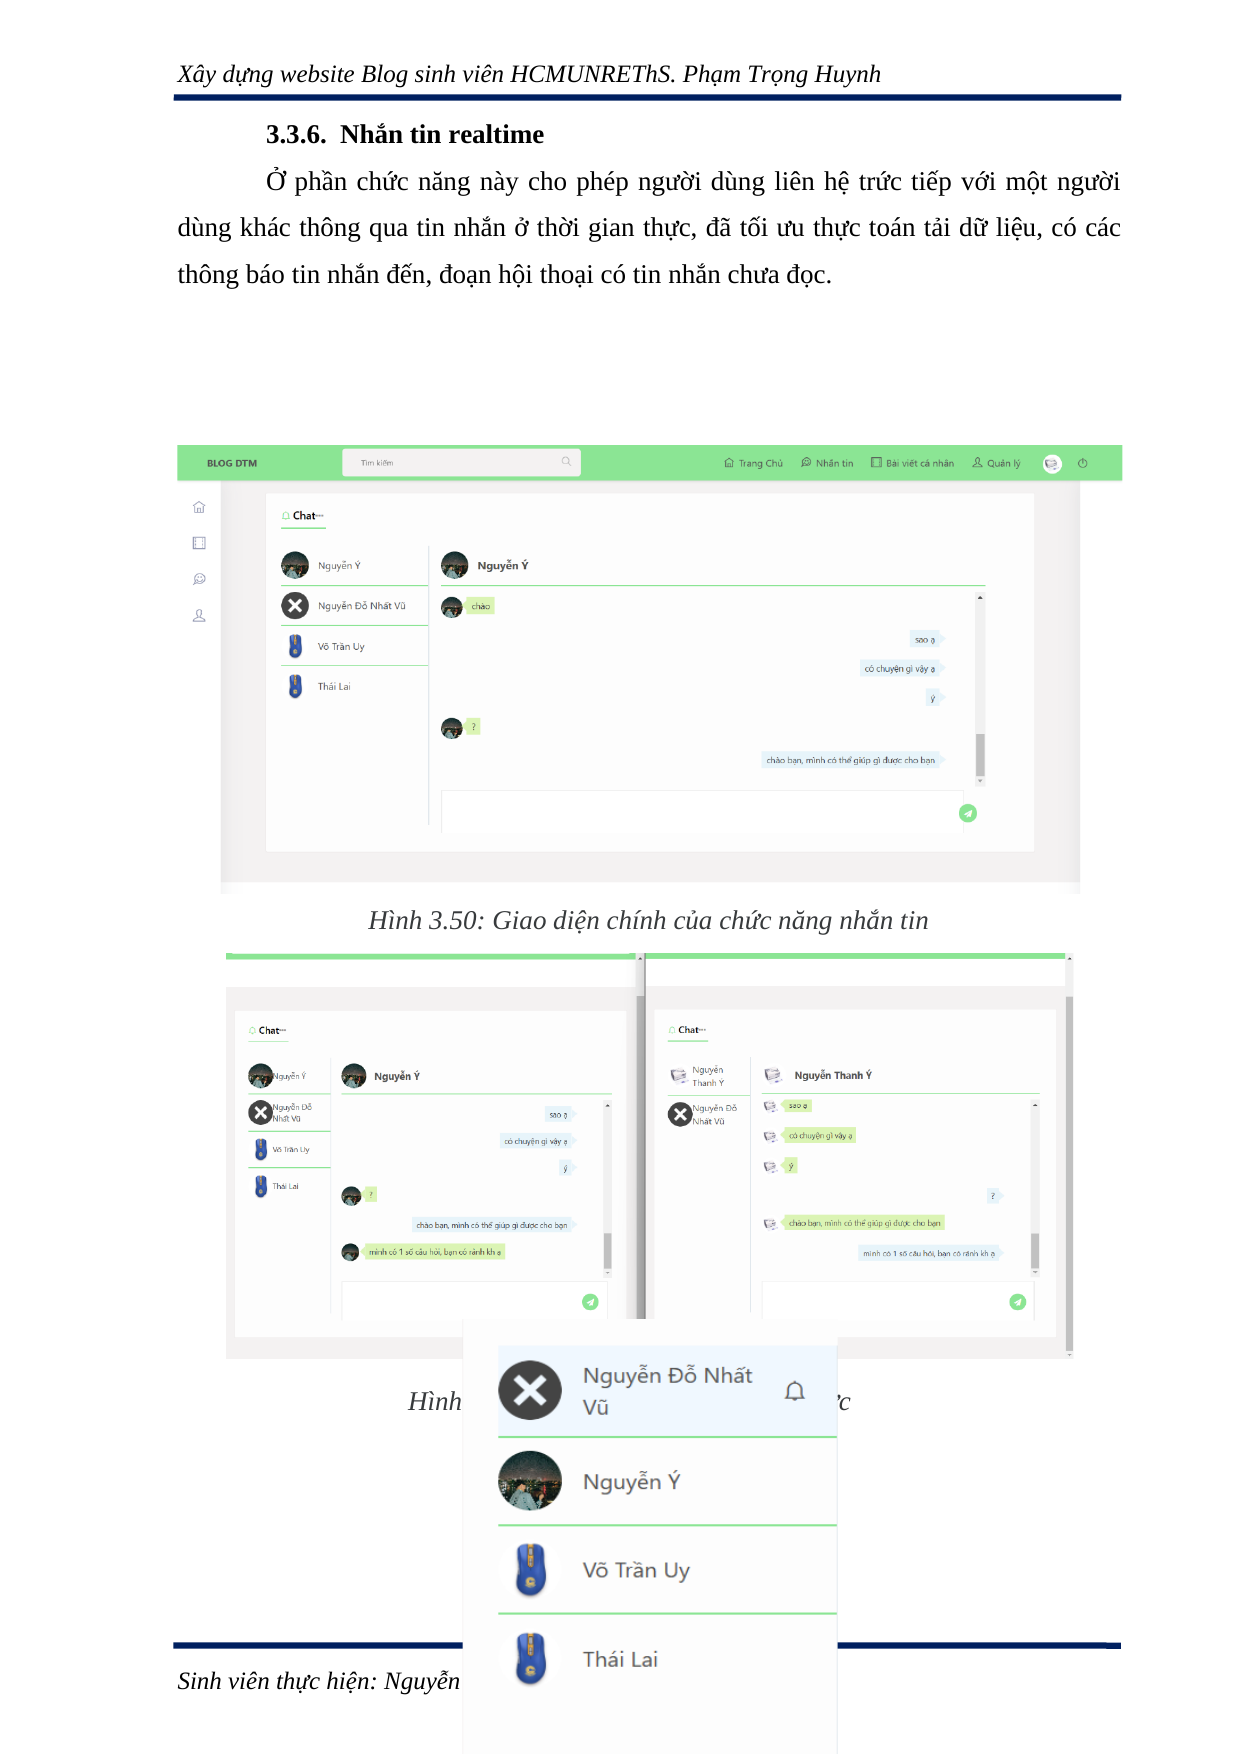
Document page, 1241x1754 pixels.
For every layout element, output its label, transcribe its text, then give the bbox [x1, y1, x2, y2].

picture [177, 445, 1123, 894]
subtitle Nhắn tin realtime [266, 118, 1122, 149]
text Ở phần chức năng này cho phép người dùng liên hệ trức tiếp với một người dùng khác thông qua tin nhắn ở thời gian thực, đã tối ưu thực toán tải dữ liệu, có các thông báo tin nhắn đến, đoạn hội thoại có tin nhắn chưa đọc. [177, 165, 1122, 289]
picture [226, 953, 1074, 1754]
